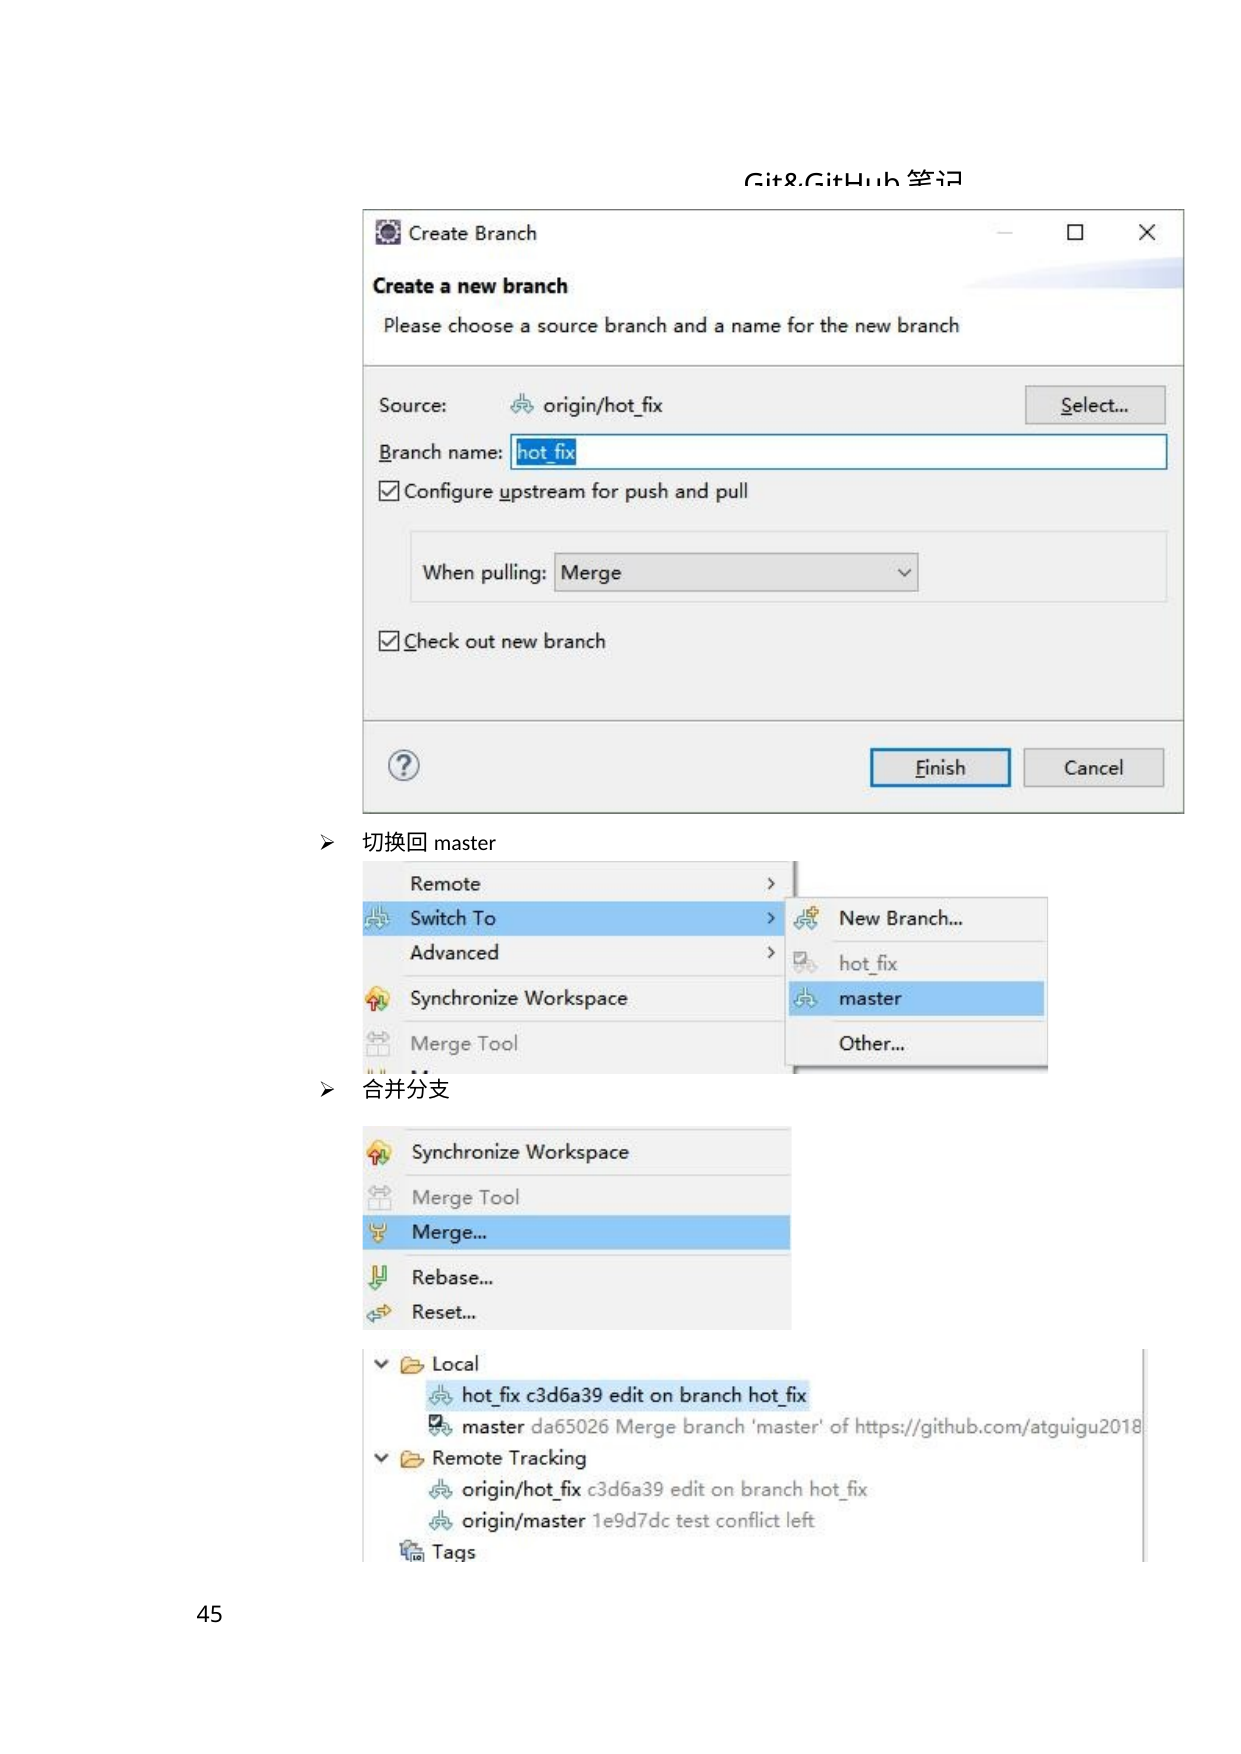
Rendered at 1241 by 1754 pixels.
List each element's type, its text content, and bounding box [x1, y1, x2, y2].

picture [362, 861, 1049, 1074]
picture [362, 1349, 1149, 1562]
list 合并分支 [319, 1074, 1238, 1103]
picture [362, 1126, 792, 1330]
picture [362, 209, 1185, 814]
list 切换回 master [319, 814, 1238, 859]
